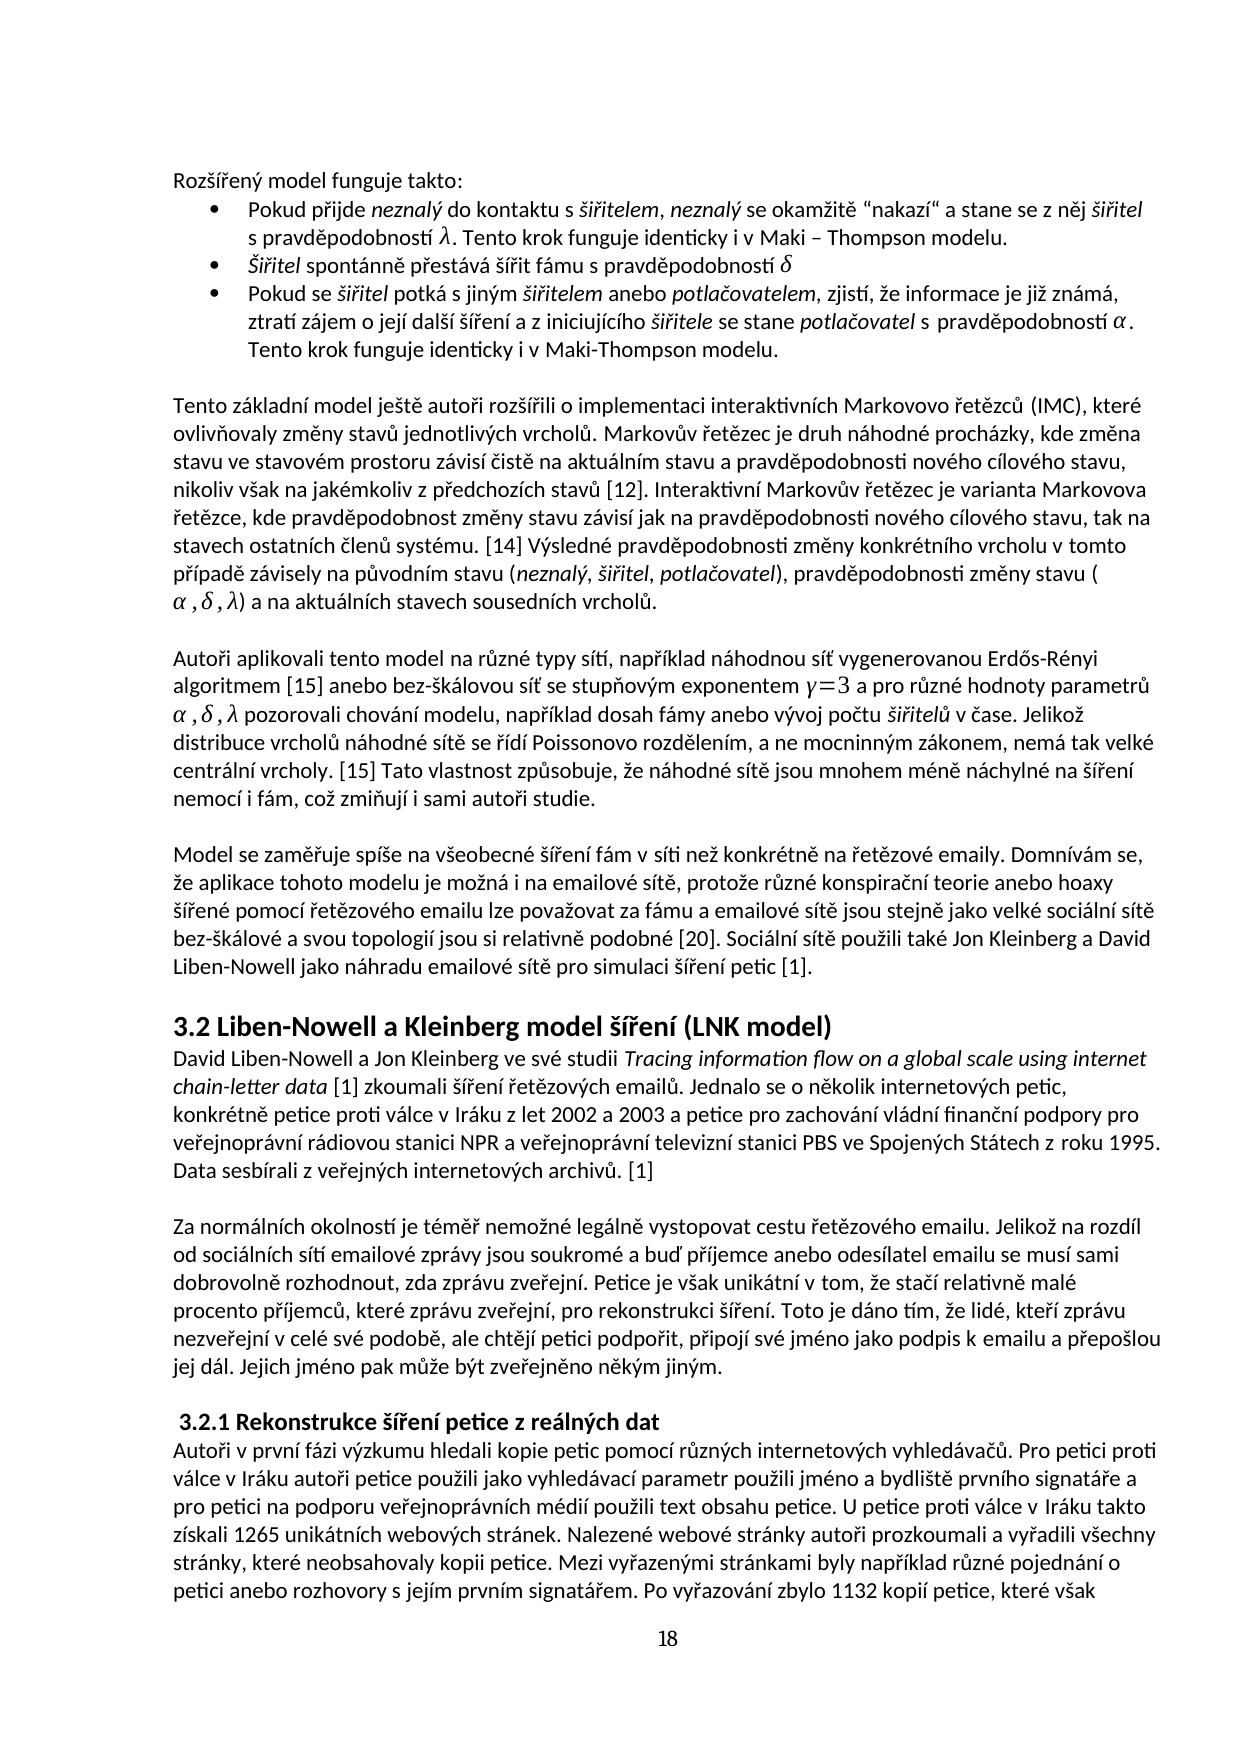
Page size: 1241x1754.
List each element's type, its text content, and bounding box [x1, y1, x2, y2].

subtitle 3.2.1 Rekonstrukce šíření petice z reálných dat [173, 1406, 1163, 1436]
text David Liben-Nowell a Jon Kleinberg ve své studii Tracing information flow on a global scale using internet chain-letter data [1] zkoumali šíření řetězových emailů. Jednalo se o několik internetových petic, konkrétně petice proti válce v Iráku z let 2002 a 2003 a petice pro zachování vládní finanční podpory pro veřejnoprávní rádiovou stanici NPR a veřejnoprávní televizní stanici PBS ve Spojených Státech z roku 1995. Data sesbírali z veřejných internetových archivů. [1] [173, 1044, 1163, 1184]
text Za normálních okolností je téměř nemožné legálně vystopovat cestu řetězového emailu. Jelikož na rozdíl od sociálních sítí emailové zprávy jsou soukromé a buď příjemce anebo odesílatel emailu se musí sami dobrovolně rozhodnout, zda zprávu zveřejní. Petice je však unikátní v tom, že stačí relativně malé procento příjemců, které zprávu zveřejní, pro rekonstrukci šíření. Toto je dáno tím, že lidé, kteří zprávu nezveřejní v celé své podobě, ale chtějí petici podpořit, připojí své jméno jako podpis k emailu a přepošlou jej dál. Jejich jméno pak může být zveřejněno někým jiným. [173, 1212, 1163, 1380]
text Model se zaměřuje spíše na všeobecné šíření fám v síti než konkrétně na řetězové emaily. Domnívám se, že aplikace tohoto modelu je možná i na emailové sítě, protože různé konspirační teorie anebo hoaxy šířené pomocí řetězového emailu lze považovat za fámu a emailové sítě jsou stejně jako velké sociální sítě bez-škálové a svou topologií jsou si relativně podobné [20]. Sociální sítě použili také Jon Kleinberg a David Liben-Nowell jako náhradu emailové sítě pro simulaci šíření petic [1]. [173, 840, 1163, 981]
list Pokud přijde neznalý do kontaktu s šiřitelem, neznalý se okamžitě “nakazí“ a stane se z něj šiřitel s pravděpodobností . Tento krok funguje identicky i v Maki – Thompson modelu. [210, 195, 1163, 251]
text Tento základní model ještě autoři rozšířili o implementaci interaktivních Markovovo řetězců (IMC), které ovlivňovaly změny stavů jednotlivých vrcholů. Markovův řetězec je druh náhodné procházky, kde změna stavu ve stavovém prostoru závisí čistě na aktuálním stavu a pravděpodobnosti nového cílového stavu, nikoliv však na jakémkoliv z předchozích stavů [12]. Interaktivní Markovův řetězec je varianta Markovova řetězce, kde pravděpodobnost změny stavu závisí jak na pravděpodobnosti nového cílového stavu, tak na stavech ostatních členů systému. [14] Výsledné pravděpodobnosti změny konkrétního vrcholu v tomto případě závisely na původním stavu (neznalý, šiřitel, potlačovatel), pravděpodobnosti změny stavu () a na aktuálních stavech sousedních vrcholů. [173, 391, 1163, 616]
list Pokud se šiřitel potká s jiným šiřitelem anebo potlačovatelem, zjistí, že informace je již známá, ztratí zájem o její další šíření a z iniciujícího šiřitele se stane potlačovatel s pravděpodobností . Tento krok funguje identicky i v Maki-Thompson modelu. [210, 279, 1163, 363]
text Rozšířený model funguje takto: [173, 167, 1163, 195]
list Šiřitel spontánně přestává šířit fámu s pravděpodobností [210, 251, 1163, 279]
subtitle 3.2 Liben-Nowell a Kleinberg model šíření (LNK model) [173, 1008, 1163, 1044]
text Autoři aplikovali tento model na různé typy sítí, například náhodnou síť vygenerovanou Erdős-Rényi algoritmem [15] anebo bez-škálovou síť se stupňovým exponentem a pro různé hodnoty parametrů pozorovali chování modelu, například dosah fámy anebo vývoj počtu šiřitelů v čase. Jelikož distribuce vrcholů náhodné sítě se řídí Poissonovo rozdělením, a ne mocninným zákonem, nemá tak velké centrální vrcholy. [15] Tato vlastnost způsobuje, že náhodné sítě jsou mnohem méně náchylné na šíření nemocí i fám, což zmiňují i sami autoři studie. [173, 644, 1163, 812]
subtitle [173, 1436, 1163, 1604]
